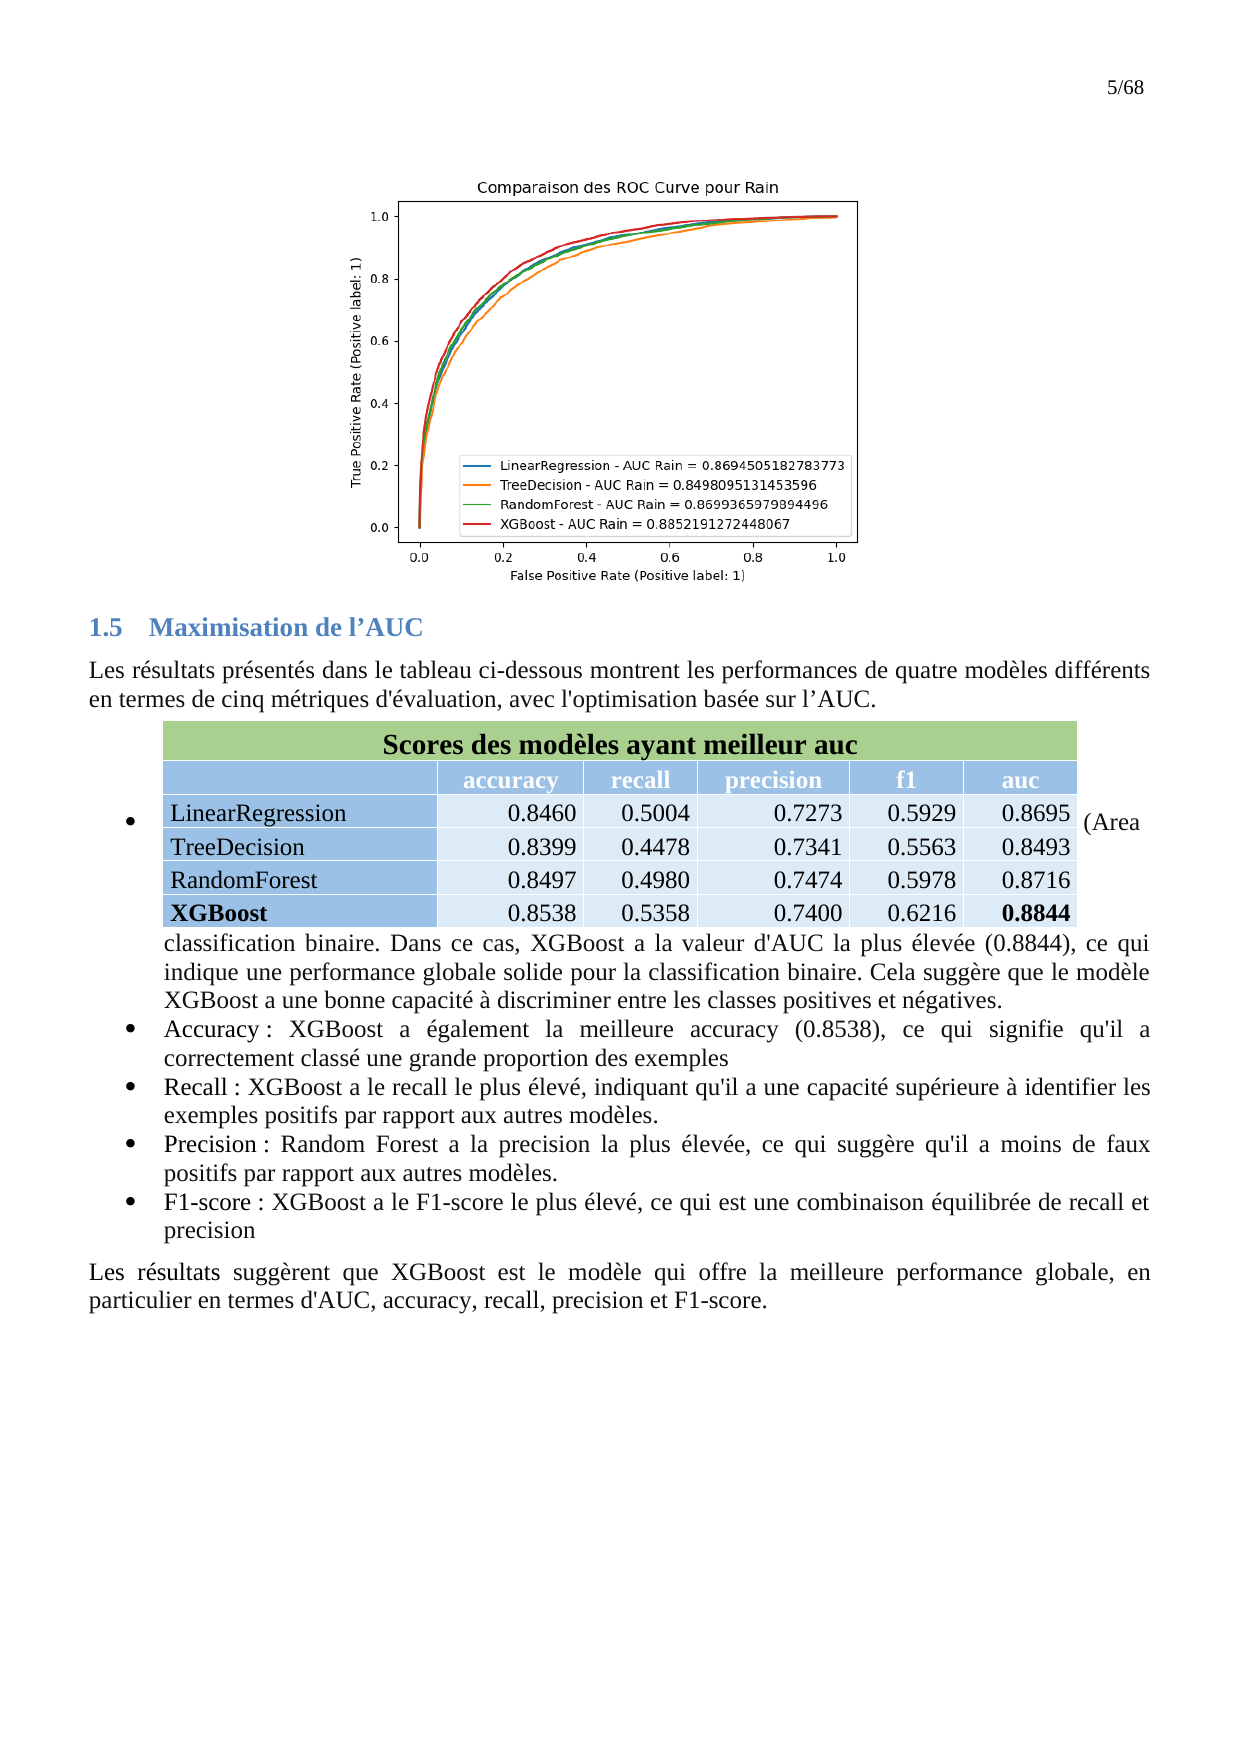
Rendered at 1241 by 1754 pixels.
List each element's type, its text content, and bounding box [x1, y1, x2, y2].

table_cell 0.8497 [438, 861, 583, 894]
table_cell 0.8399 [438, 828, 583, 860]
table_cell 0.8493 [964, 828, 1077, 860]
table_cell XGBoost [163, 895, 437, 927]
table_cell 0.8538 [438, 895, 583, 927]
table_cell 0.5358 [584, 895, 697, 927]
table_cell 0.8460 [438, 795, 583, 827]
table_cell LinearRegression [163, 795, 437, 827]
list Accuracy : XGBoost a également la meilleure accuracy (0.8538), ce qui signifie qu'il a correctement classé une grande proportion des exemples [126, 1014, 1152, 1072]
table_cell 0.8716 [964, 861, 1077, 894]
table_cell TreeDecision [163, 828, 437, 860]
table_cell [163, 761, 437, 794]
table_cell precision [698, 761, 849, 794]
picture [325, 147, 916, 591]
table_cell 0.8695 [964, 795, 1077, 827]
table_cell 0.5978 [850, 861, 963, 894]
list F1-score : XGBoost a le F1-score le plus élevé, ce qui est une combinaison équilibrée de recall et precision [126, 1187, 1152, 1244]
table_cell 0.5004 [584, 795, 697, 827]
table_cell 0.4478 [584, 828, 697, 860]
table_cell 0.8844 [964, 895, 1077, 927]
text Les résultats suggèrent que XGBoost est le modèle qui offre la meilleure performance globale, en particulier en termes d'AUC, accuracy, recall, precision et F1-score. [89, 1257, 1152, 1314]
table_cell 0.6216 [850, 895, 963, 927]
table_cell 0.5563 [850, 828, 963, 860]
table_cell f1 [850, 761, 963, 794]
table_cell 0.5929 [850, 795, 963, 827]
table_header Scores des modèles ayant meilleur auc [163, 721, 1077, 760]
list Recall : XGBoost a le recall le plus élevé, indiquant qu'il a une capacité supérieure à identifier les exemples positifs par rapport aux autres modèles. [126, 1072, 1152, 1129]
list AUC : L'AUC (Area Under the Curve) est souvent utilisée comme métrique pour évaluer les modèles de classification binaire. Dans ce cas, XGBoost a la valeur d'AUC la plus élevée (0.8844), ce qui indique une performance globale solide pour la classification binaire. Cela suggère que le modèle XGBoost a une bonne capacité à discriminer entre les classes positives et négatives. [126, 807, 1152, 1014]
table_cell 0.4980 [584, 861, 697, 894]
list Precision : Random Forest a la precision la plus élevée, ce qui suggère qu'il a moins de faux positifs par rapport aux autres modèles. [126, 1129, 1152, 1187]
table_cell RandomForest [163, 861, 437, 894]
table_cell auc [964, 761, 1077, 794]
table_cell 0.7400 [698, 895, 849, 927]
table_cell accuracy [438, 761, 583, 794]
table_cell 0.7474 [698, 861, 849, 894]
subtitle Maximisation de l’AUC [89, 611, 1152, 642]
table_cell 0.7273 [698, 795, 849, 827]
table_cell 0.7341 [698, 828, 849, 860]
table_cell recall [584, 761, 697, 794]
text Les résultats présentés dans le tableau ci-dessous montrent les performances de quatre modèles différents en termes de cinq métriques d'évaluation, avec l'optimisation basée sur l’AUC. [89, 655, 1152, 712]
